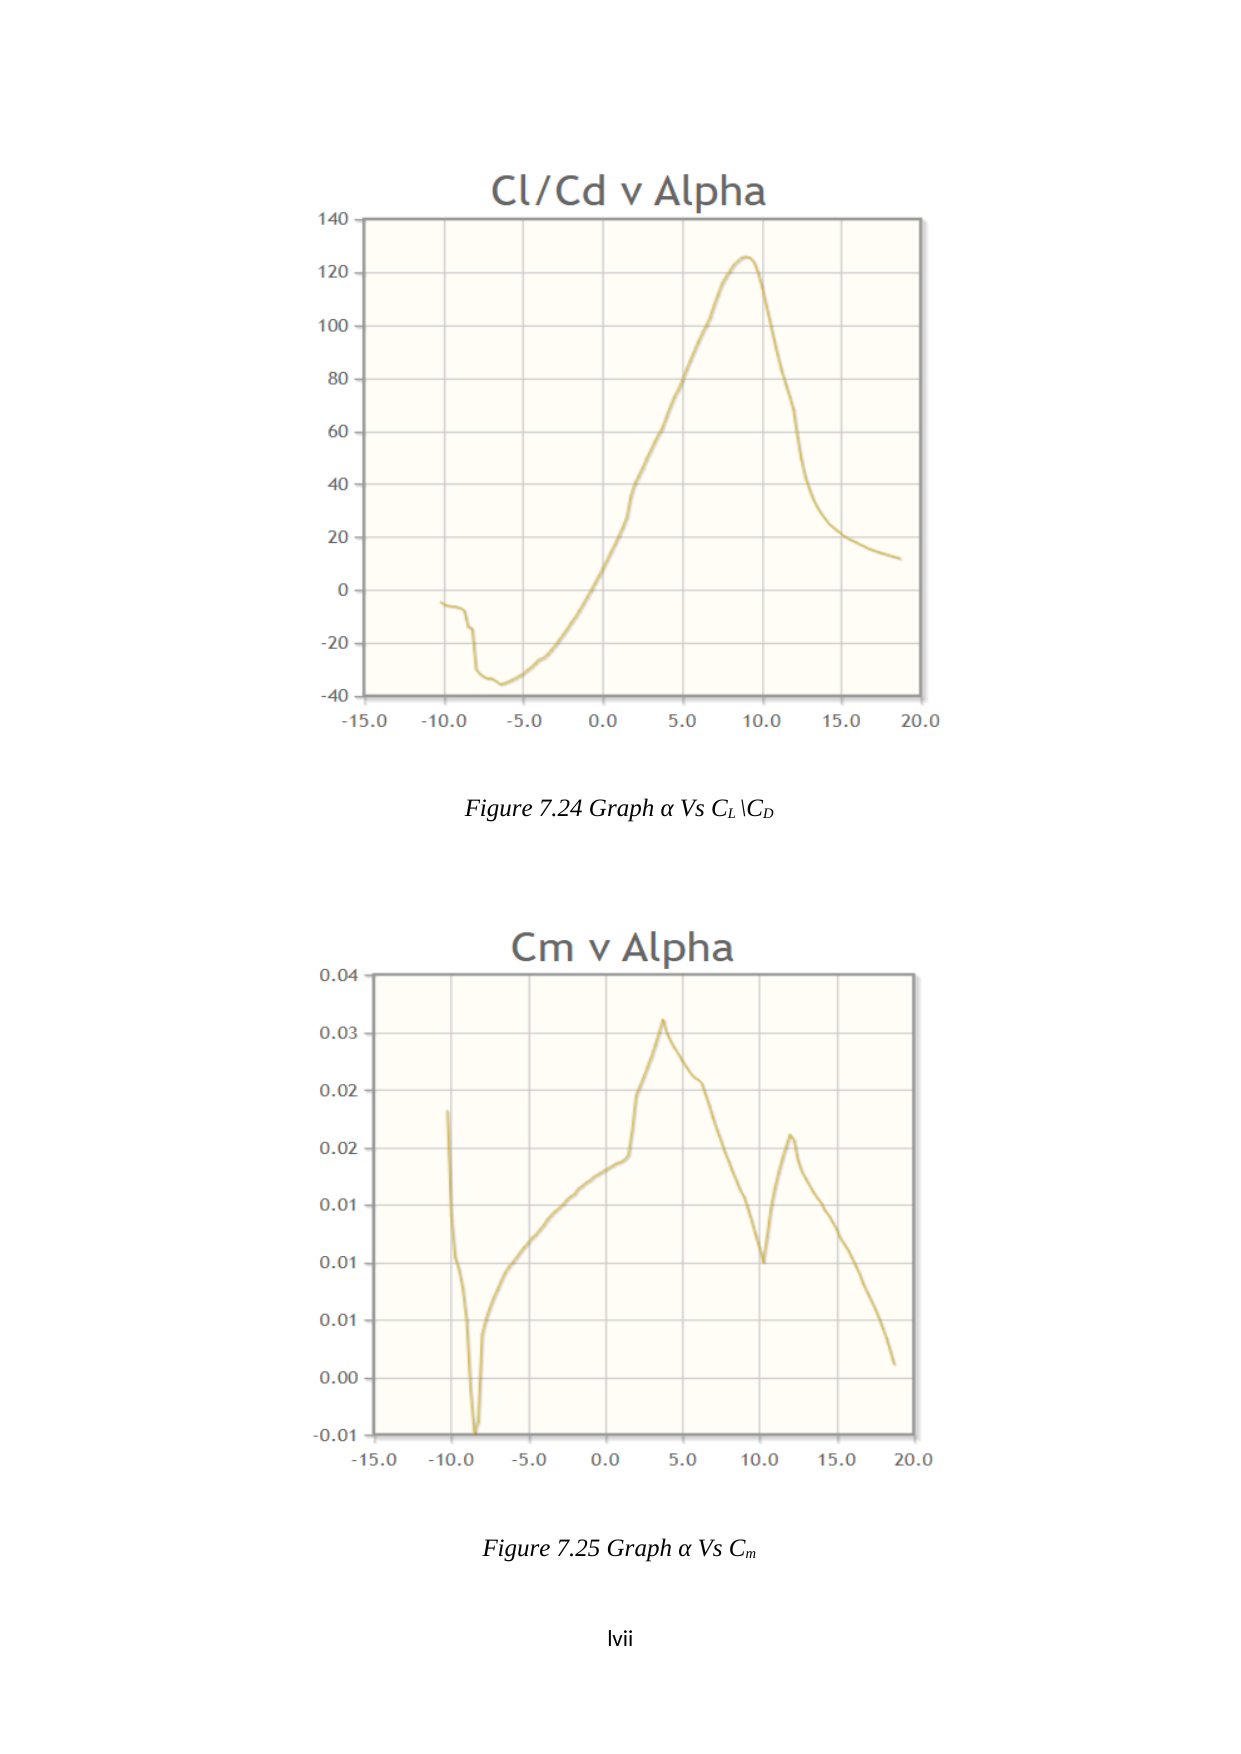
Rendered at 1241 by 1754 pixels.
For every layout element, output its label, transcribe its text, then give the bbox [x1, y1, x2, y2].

text Figure 7.25 Graph α Vs Cm [150, 1533, 1090, 1561]
picture [296, 150, 944, 750]
picture [294, 908, 947, 1490]
text Figure 7.24 Graph α Vs CL \CD [150, 793, 1090, 822]
